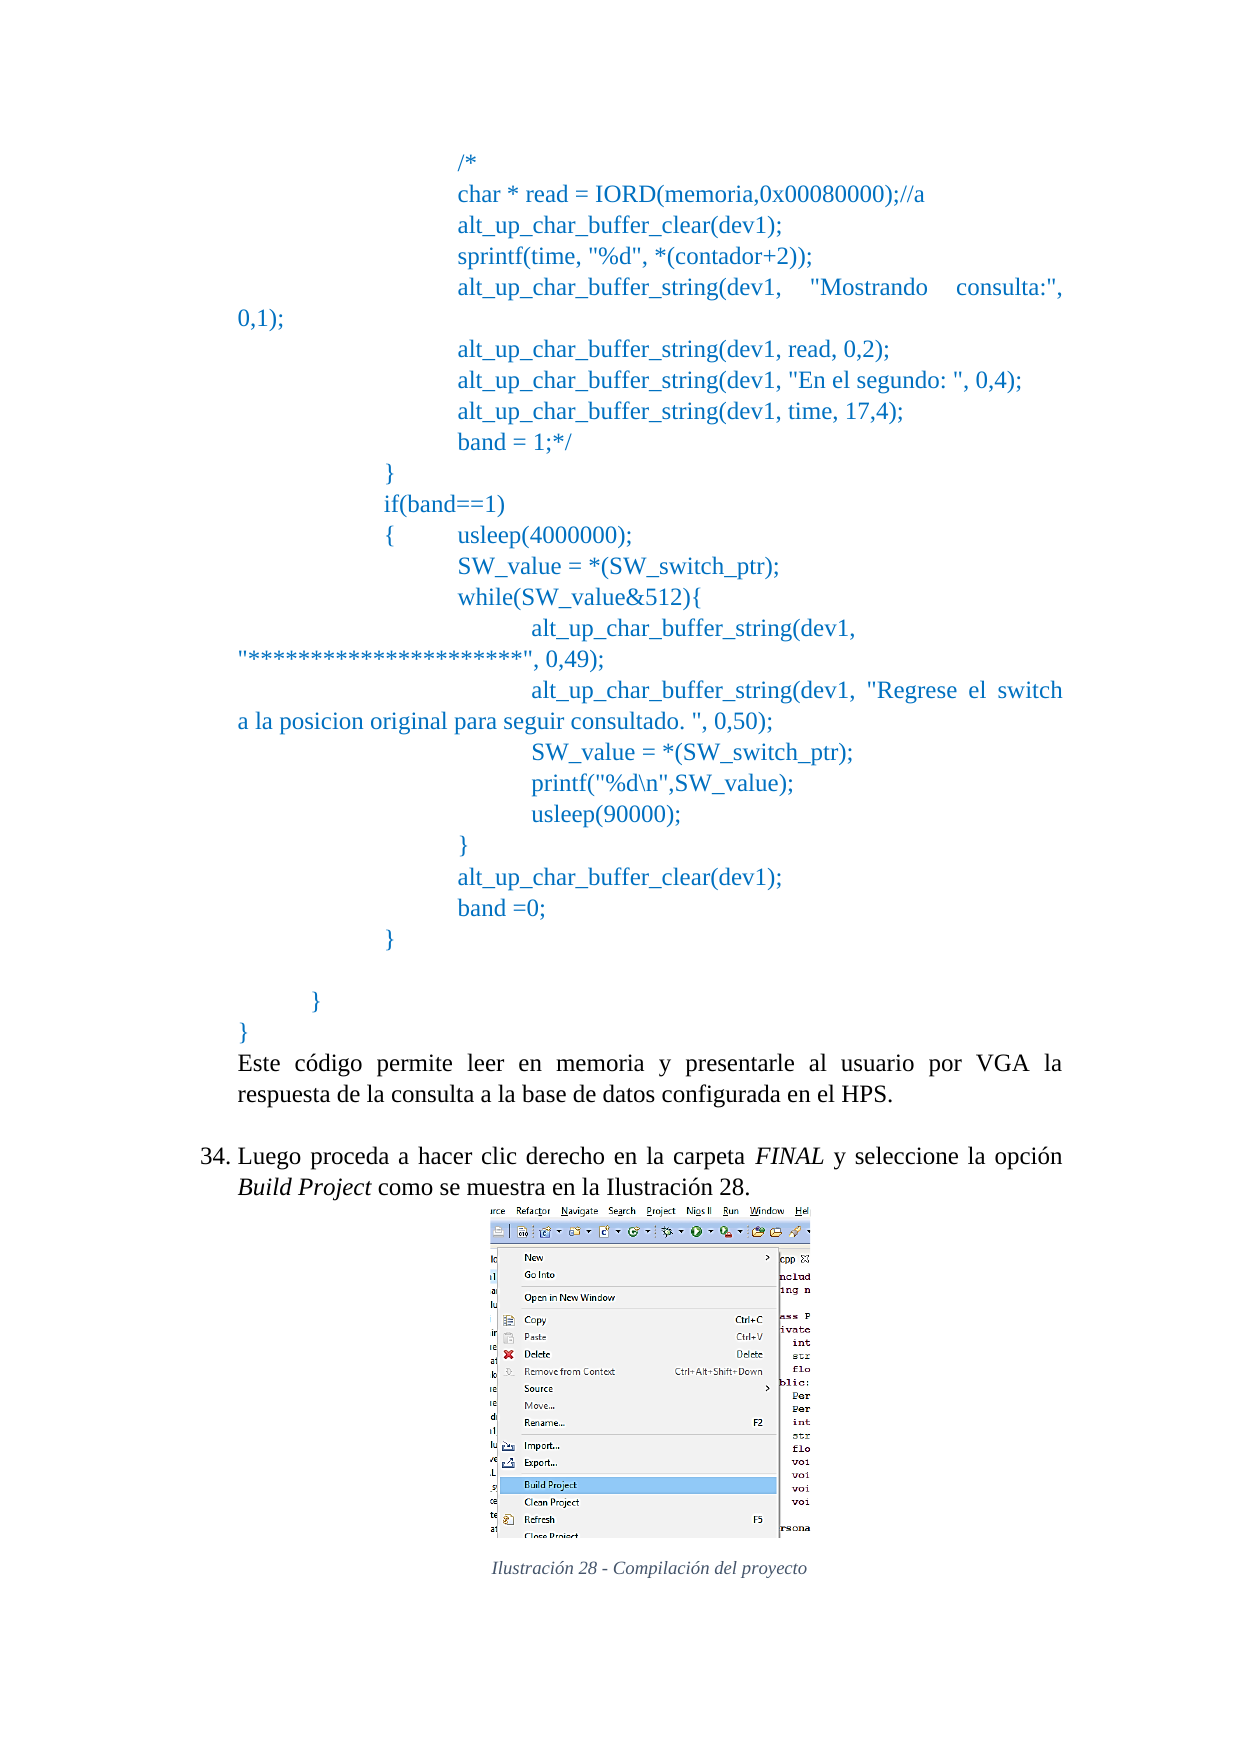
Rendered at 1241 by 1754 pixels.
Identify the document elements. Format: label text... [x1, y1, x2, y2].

list while(SW_value&512){ [237, 582, 1063, 611]
list if(band==1) [237, 489, 1063, 518]
list alt_up_char_buffer_string(dev1, "**********************", 0,49); [237, 613, 1063, 673]
list alt_up_char_buffer_string(dev1, time, 17,4); [237, 396, 1063, 425]
list alt_up_char_buffer_string(dev1, "En el segundo: ", 0,4); [237, 365, 1063, 394]
picture [490, 1203, 811, 1538]
list band =0; [237, 893, 1063, 921]
list band = 1;*/ [237, 427, 1063, 456]
list { usleep(4000000); [237, 520, 1063, 549]
list char * read = IORD(memoria,0x00080000);//a [237, 179, 1063, 207]
list /* [237, 148, 1063, 176]
list } [237, 924, 1063, 952]
list alt_up_char_buffer_string(dev1, "Mostrando consulta:", 0,1); [237, 272, 1063, 332]
list usleep(90000); [237, 799, 1063, 828]
list } [237, 1017, 1063, 1046]
list SW_value = *(SW_switch_ptr); [237, 551, 1063, 580]
list sprintf(time, "%d", *(contador+2)); [237, 241, 1063, 269]
list printf("%d\n",SW_value); [237, 768, 1063, 797]
text Ilustración 28 - Compilación del proyecto [164, 1557, 1063, 1578]
list alt_up_char_buffer_clear(dev1); [237, 210, 1063, 238]
list SW_value = *(SW_switch_ptr); [237, 737, 1063, 766]
list } [237, 986, 1063, 1014]
list alt_up_char_buffer_clear(dev1); [237, 862, 1063, 890]
list alt_up_char_buffer_string(dev1, read, 0,2); [237, 334, 1063, 363]
list } [237, 458, 1063, 487]
list Este código permite leer en memoria y presentarle al usuario por VGA la respuesta de la consulta a la base de datos configurada en el HPS. [237, 1048, 1063, 1108]
list } [237, 831, 1063, 859]
list alt_up_char_buffer_string(dev1, "Regrese el switch a la posicion original para seguir consultado. ", 0,50); [237, 675, 1063, 735]
list Luego proceda a hacer clic derecho en la carpeta FINAL y seleccione la opción Build Project como se muestra en la Ilustración 28. [200, 1141, 1063, 1201]
